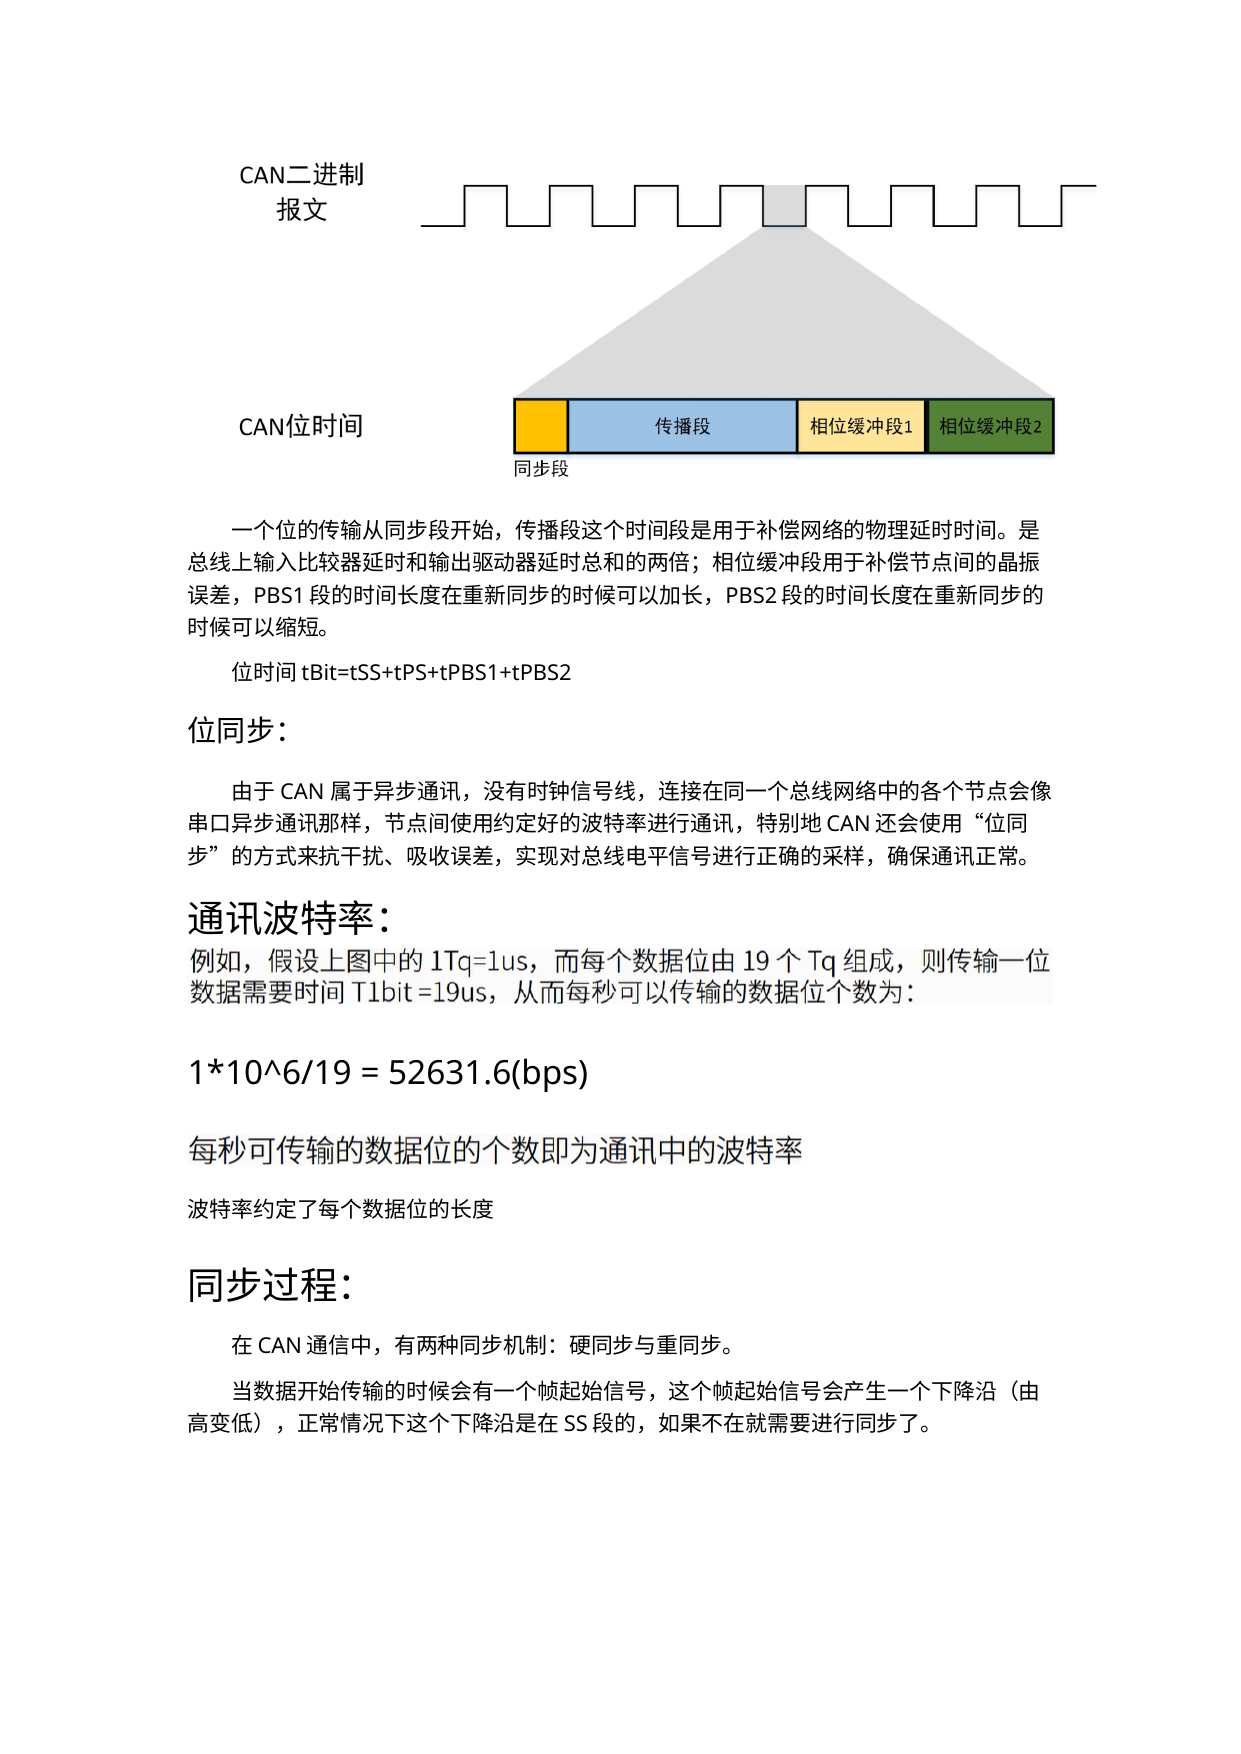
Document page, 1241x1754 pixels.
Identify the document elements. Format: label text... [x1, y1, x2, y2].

picture [231, 162, 1097, 478]
text 1*10^6/19 = 52631.6(bps) [187, 1039, 1053, 1104]
text 波特率约定了每个数据位的长度 [187, 1192, 1053, 1224]
picture [187, 1134, 802, 1165]
text 一个位的传输从同步段开始，传播段这个时间段是用于补偿网络的物理延时时间。是总线上输入比较器延时和输出驱动器延时总和的两倍；相位缓冲段用于补偿节点间的晶振误差，PBS1段的时间长度在重新同步的时候可以加长，PBS2段的时间长度在重新同步的时候可以缩短。 [187, 512, 1053, 642]
text 当数据开始传输的时候会有一个帧起始信号，这个帧起始信号会产生一个下降沿（由高变低），正常情况下这个下降沿是在SS段的，如果不在就需要进行同步了。 [187, 1373, 1053, 1438]
subtitle 同步过程： [187, 1251, 1053, 1316]
subtitle 位同步： [187, 696, 1053, 761]
picture [187, 948, 1053, 1004]
subtitle 通讯波特率： [187, 883, 1053, 948]
text 位时间tBit=tSS+tPS+tPBS1+tPBS2​ [187, 655, 1053, 687]
text 在CAN通信中，有两种同步机制：硬同步与重同步。 [187, 1328, 1053, 1361]
text 由于 CAN 属于异步通讯，没有时钟信号线，连接在同一个总线网络中的各个节点会像串口异步通讯那样，节点间使用约定好的波特率进行通讯，特别地CAN还会使用“位同步”的方式来抗干扰、吸收误差，实现对总线电平信号进行正确的采样，确保通讯正常。 [187, 773, 1053, 871]
